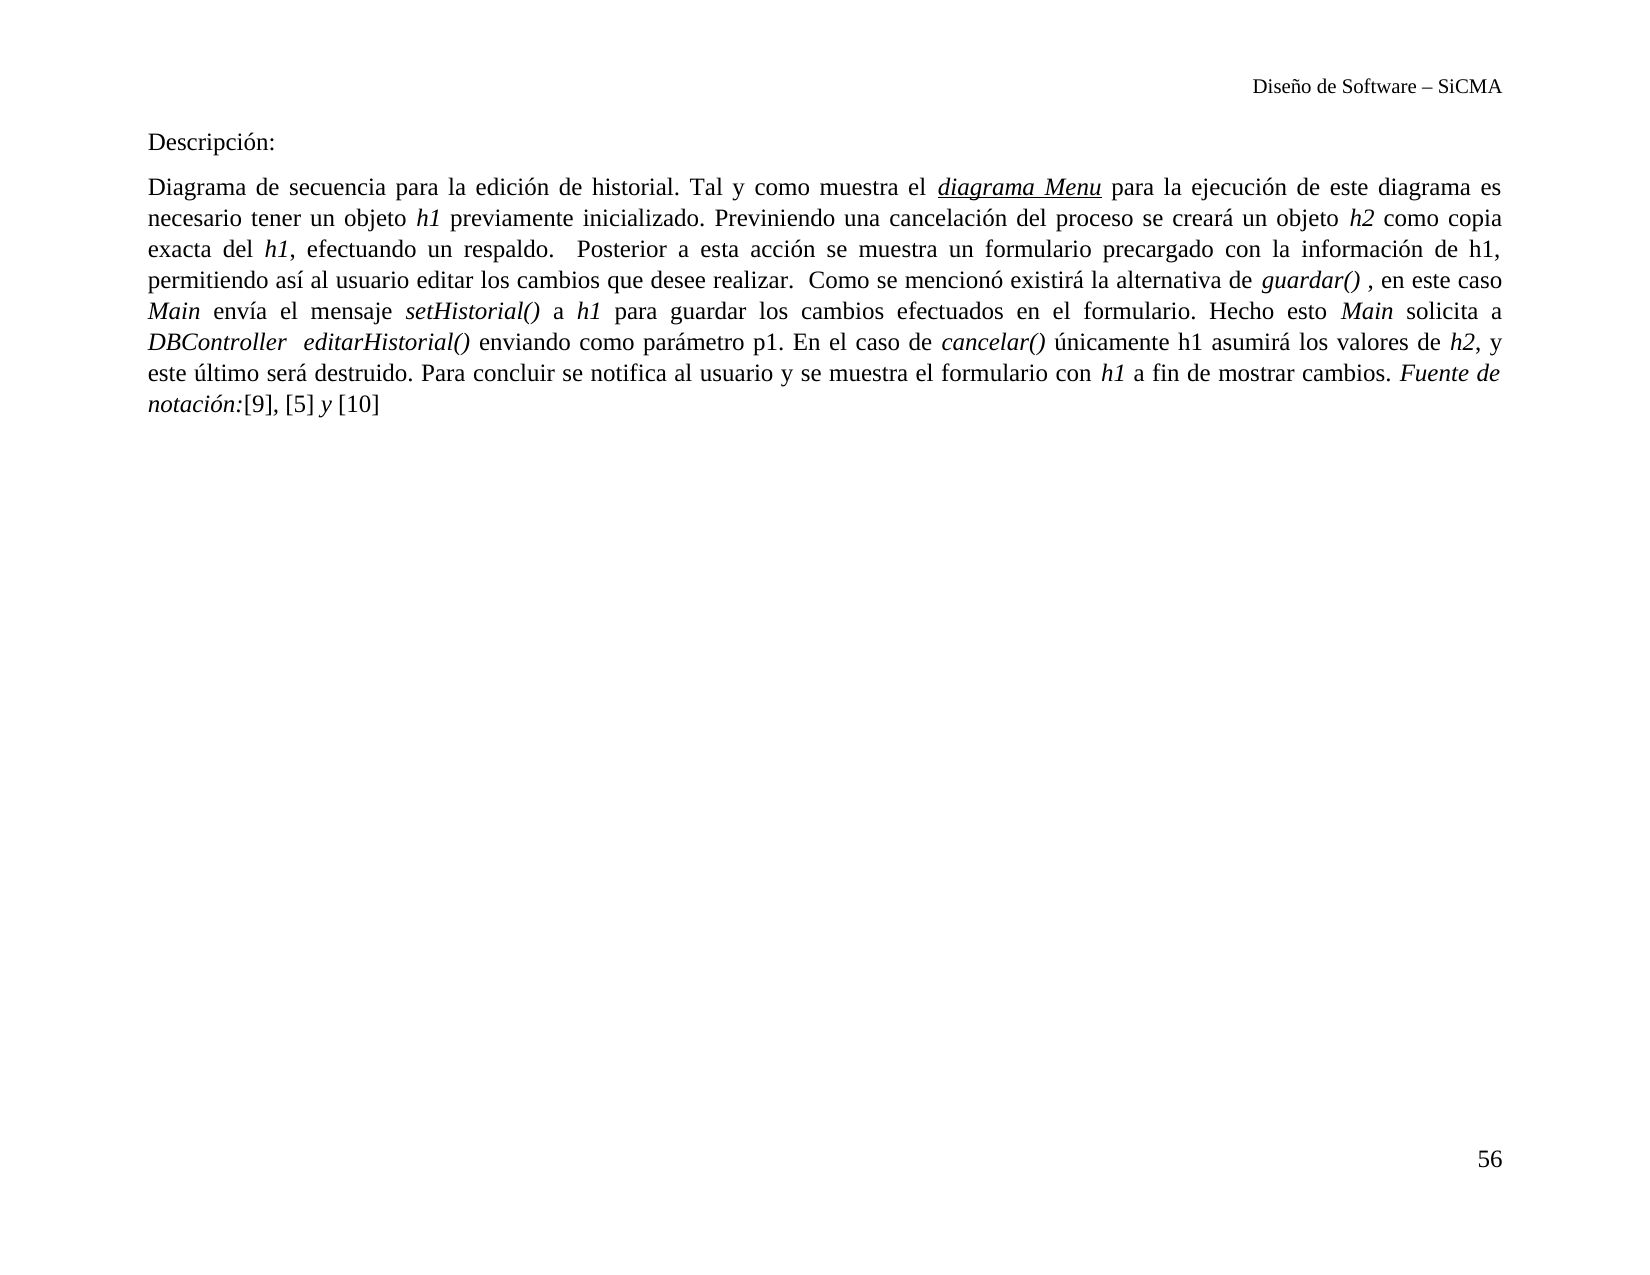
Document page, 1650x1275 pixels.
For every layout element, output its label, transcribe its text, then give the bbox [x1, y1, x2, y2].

text Diagrama de secuencia para la edición de historial. Tal y como muestra el diagrama Menu para la ejecución de este diagrama es necesario tener un objeto h1 previamente inicializado. Previniendo una cancelación del proceso se creará un objeto h2 como copia exacta del h1, efectuando un respaldo. Posterior a esta acción se muestra un formulario precargado con la información de h1, permitiendo así al usuario editar los cambios que desee realizar. Como se mencionó existirá la alternativa de guardar() , en este caso Main envía el mensaje setHistorial() a h1 para guardar los cambios efectuados en el formulario. Hecho esto Main solicita a DBController editarHistorial() enviando como parámetro p1. En el caso de cancelar() únicamente h1 asumirá los valores de h2, y este último será destruido. Para concluir se notifica al usuario y se muestra el formulario con h1 a fin de mostrar cambios. Fuente de notación:[9], [5] y [10] [148, 172, 1502, 418]
text Descripción: [148, 127, 1481, 155]
